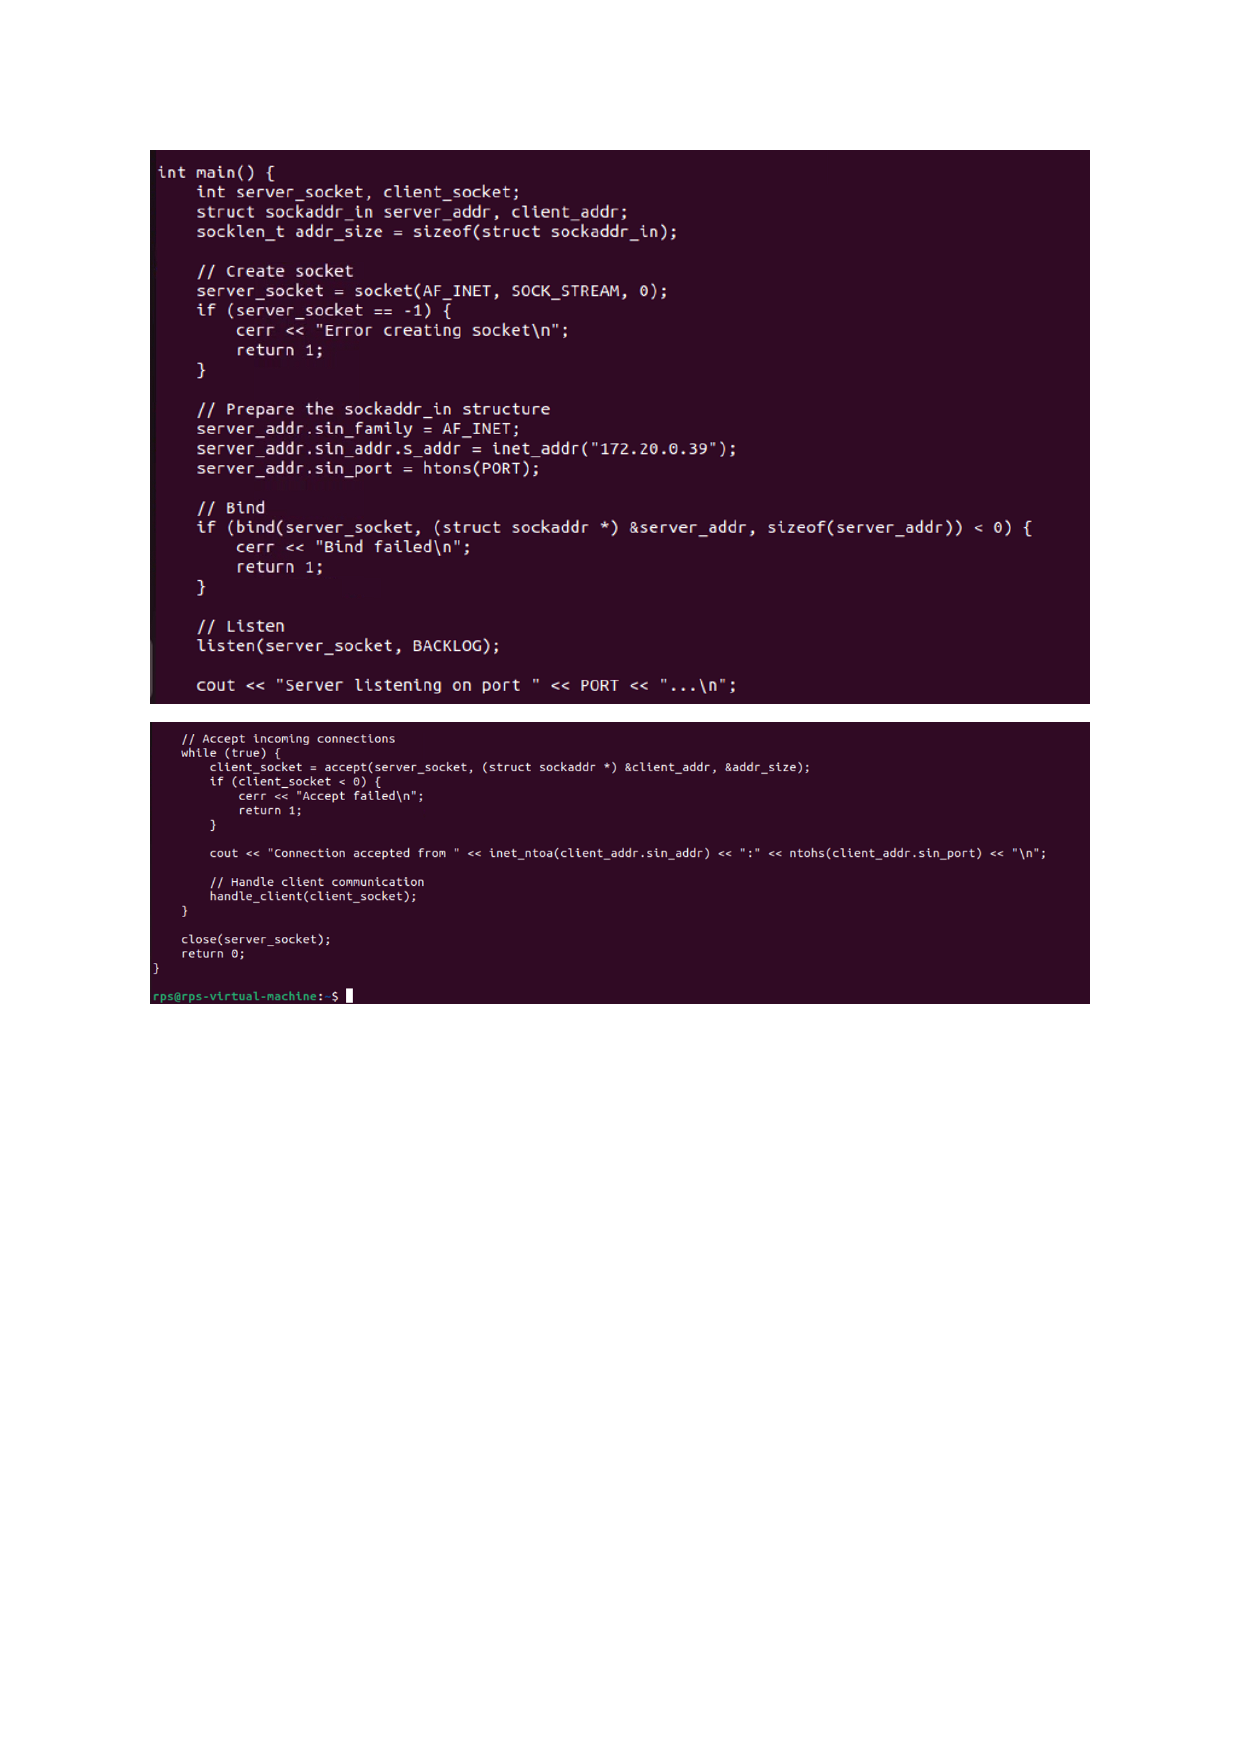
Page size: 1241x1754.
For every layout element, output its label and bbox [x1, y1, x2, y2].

picture [150, 722, 1090, 1004]
picture [150, 150, 1090, 704]
